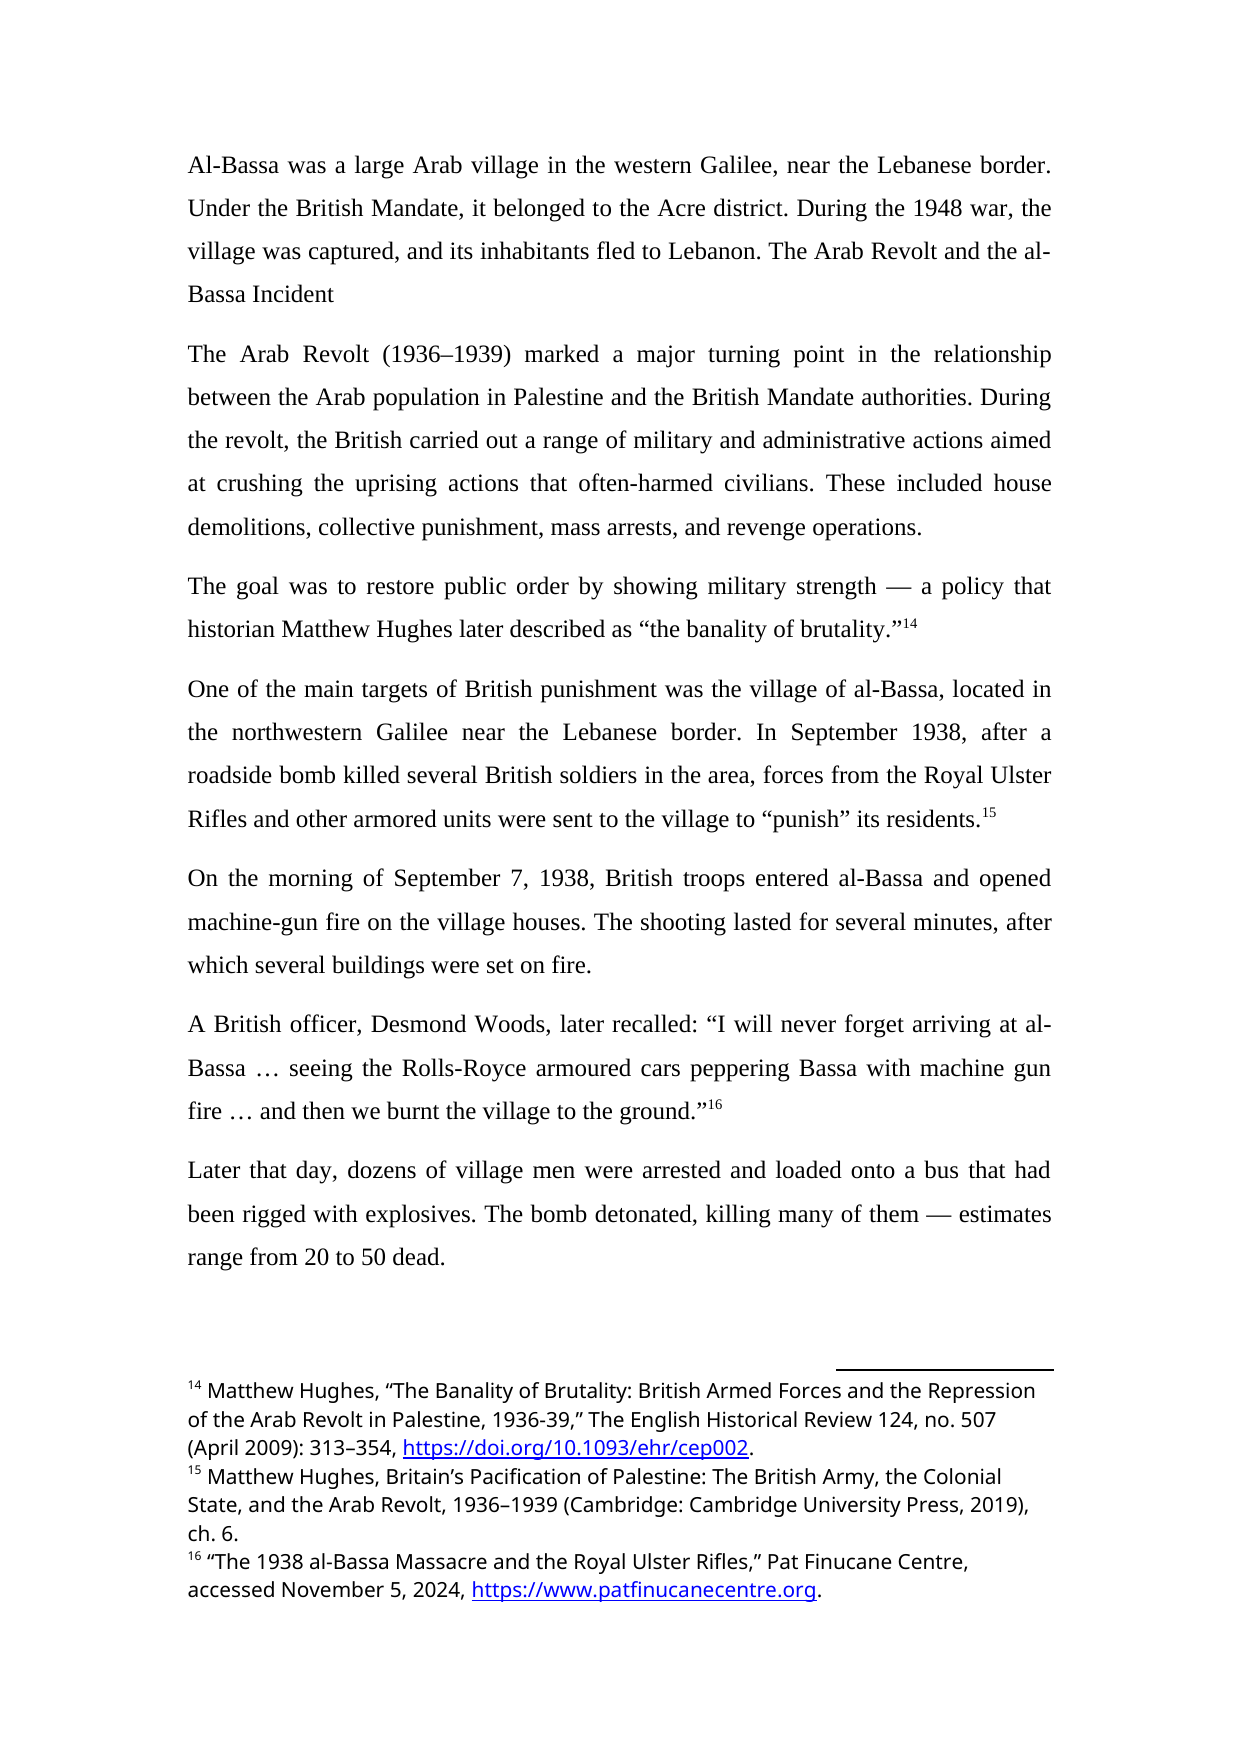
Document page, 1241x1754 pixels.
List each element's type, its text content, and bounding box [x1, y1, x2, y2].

text One of the main targets of British punishment was the village of al-Bassa, located in the northwestern Galilee near the Lebanese border. In September 1938, after a roadside bomb killed several British soldiers in the area, forces from the Royal Ulster Rifles and other armored units were sent to the village to “punish” its residents. [187, 674, 1053, 832]
text Later that day, dozens of village men were arrested and loaded onto a bus that had been rigged with explosives. The bomb detonated, killing many of them — estimates range from 20 to 50 dead. [187, 1156, 1053, 1271]
text The Arab Revolt (1936–1939) marked a major turning point in the relationship between the Arab population in Palestine and the British Mandate authorities. During the revolt, the British carried out a range of military and administrative actions aimed at crushing the uprising actions that often-harmed civilians. These included house demolitions, collective punishment, mass arrests, and revenge operations. [187, 339, 1053, 540]
text Al-Bassa was a large Arab village in the western Galilee, near the Lebanese border. Under the British Mandate, it belonged to the Acre district. During the 1948 war, the village was captured, and its inhabitants fled to Lebanon. The Arab Revolt and the al-Bassa Incident [187, 150, 1053, 308]
text The goal was to restore public order by showing military strength — a policy that historian Matthew Hughes later described as “the banality of brutality.” [187, 571, 1053, 643]
text A British officer, Desmond Woods, later recalled: “I will never forget arriving at al-Bassa … seeing the Rolls-Royce armoured cars peppering Bassa with machine gun fire … and then we burnt the village to the ground.” [187, 1009, 1053, 1124]
text On the morning of September 7, 1938, British troops entered al-Bassa and opened machine-gun fire on the village houses. The shooting lasted for several minutes, after which several buildings were set on fire. [187, 863, 1053, 978]
